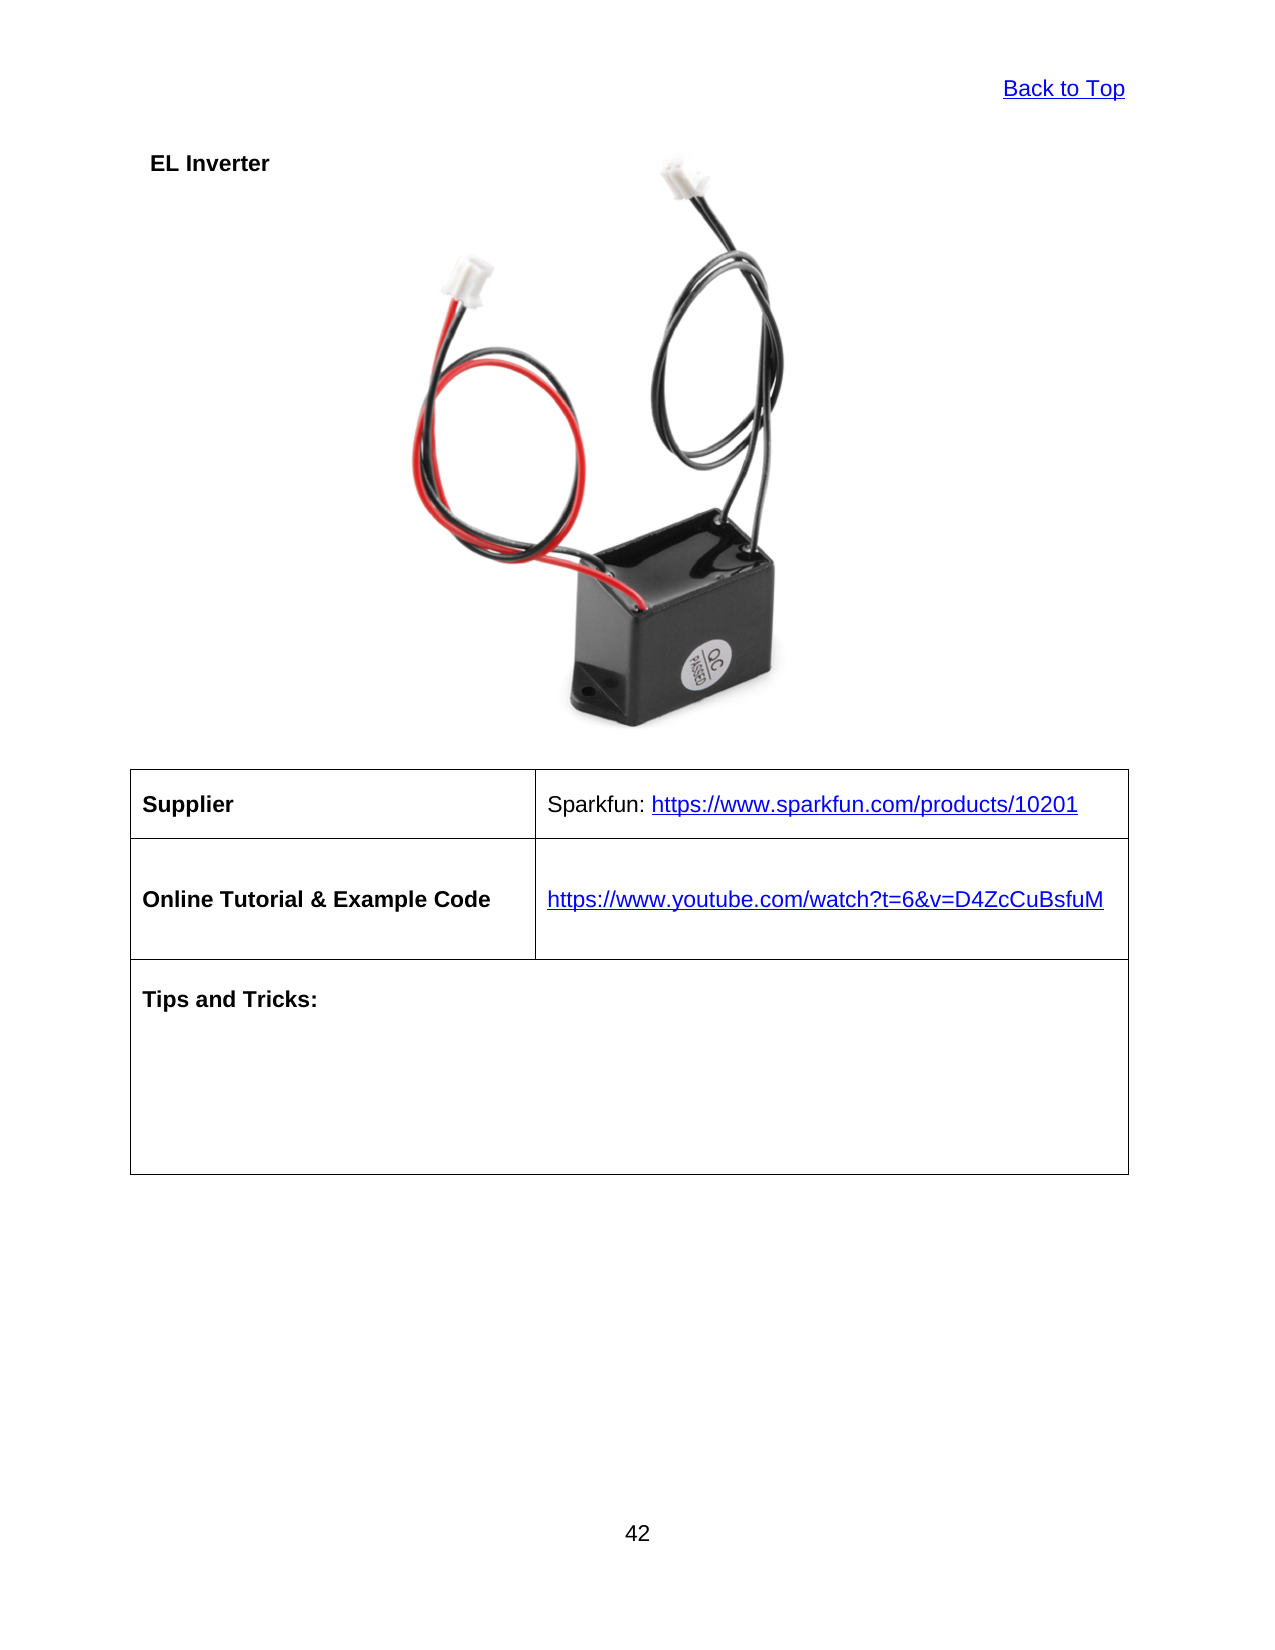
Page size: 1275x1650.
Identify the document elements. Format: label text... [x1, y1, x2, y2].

table_cell https://www.youtube.com/watch?t=6&v=D4ZcCuBsfuM [536, 839, 1128, 959]
table_cell Tips and Tricks: [131, 960, 1128, 1173]
table_header Sparkfun: https://www.sparkfun.com/products/10201 [536, 770, 1128, 838]
table_header Supplier [131, 770, 535, 838]
text EL Inverter [150, 150, 1125, 176]
table_cell Online Tutorial & Example Code [131, 839, 535, 959]
picture [318, 176, 901, 745]
